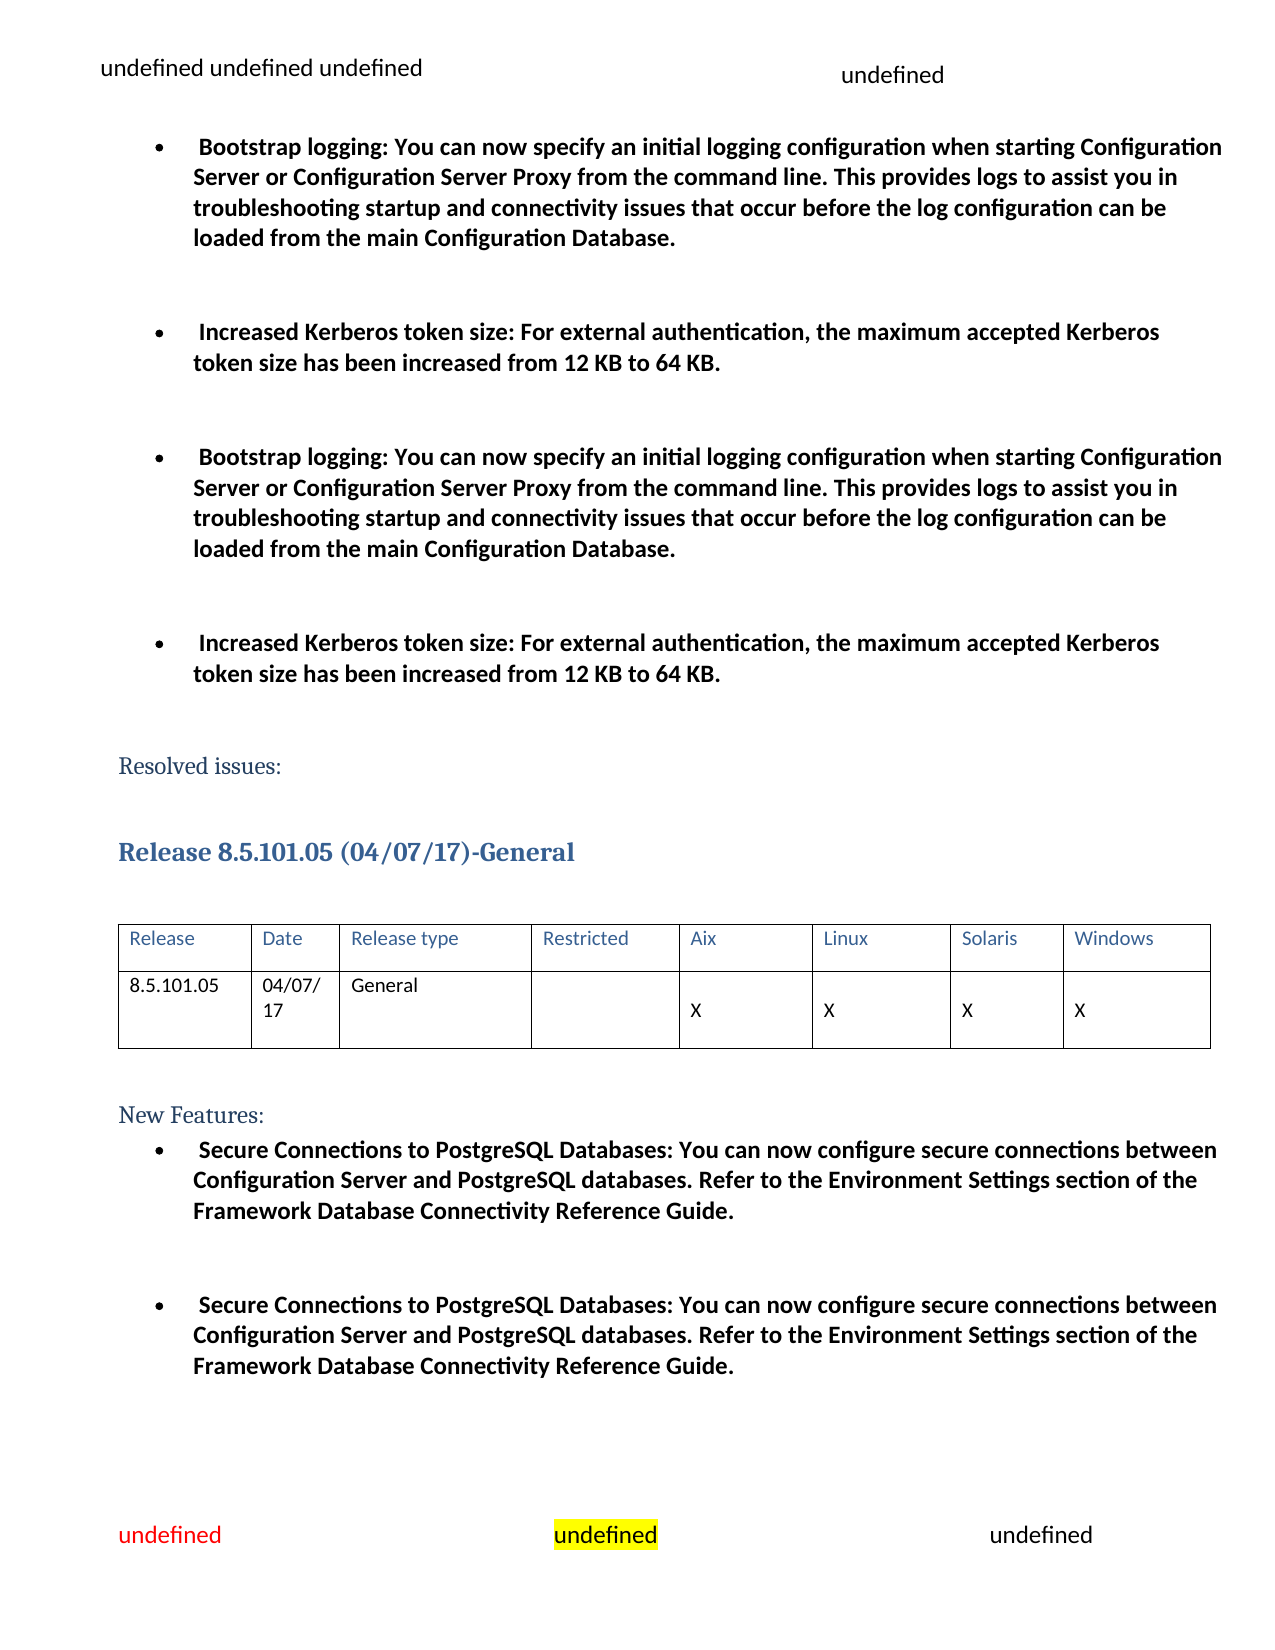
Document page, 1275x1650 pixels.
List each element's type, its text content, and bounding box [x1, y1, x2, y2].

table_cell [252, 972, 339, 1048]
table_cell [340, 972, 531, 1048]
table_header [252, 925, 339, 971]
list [156, 131, 1226, 253]
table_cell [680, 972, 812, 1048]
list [156, 1289, 1226, 1381]
list Increased Kerberos token size: For external authentication, the maximum accepted Kerberos token size has been increased from 12 KB to 64 KB. [156, 317, 1226, 378]
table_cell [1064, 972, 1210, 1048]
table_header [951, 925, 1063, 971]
list Increased Kerberos token size: For external authentication, the maximum accepted Kerberos token size has been increased from 12 KB to 64 KB. [156, 627, 1226, 688]
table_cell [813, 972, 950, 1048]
subtitle Release 8.5.101.05 (04/07/17)-General [118, 837, 1226, 868]
subtitle New Features: [118, 1101, 1226, 1129]
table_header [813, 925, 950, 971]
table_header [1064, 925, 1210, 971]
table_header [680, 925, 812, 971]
subtitle Resolved issues: [118, 752, 1226, 781]
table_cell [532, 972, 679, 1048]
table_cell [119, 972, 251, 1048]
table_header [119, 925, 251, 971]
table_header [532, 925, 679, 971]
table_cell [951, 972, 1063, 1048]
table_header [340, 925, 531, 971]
